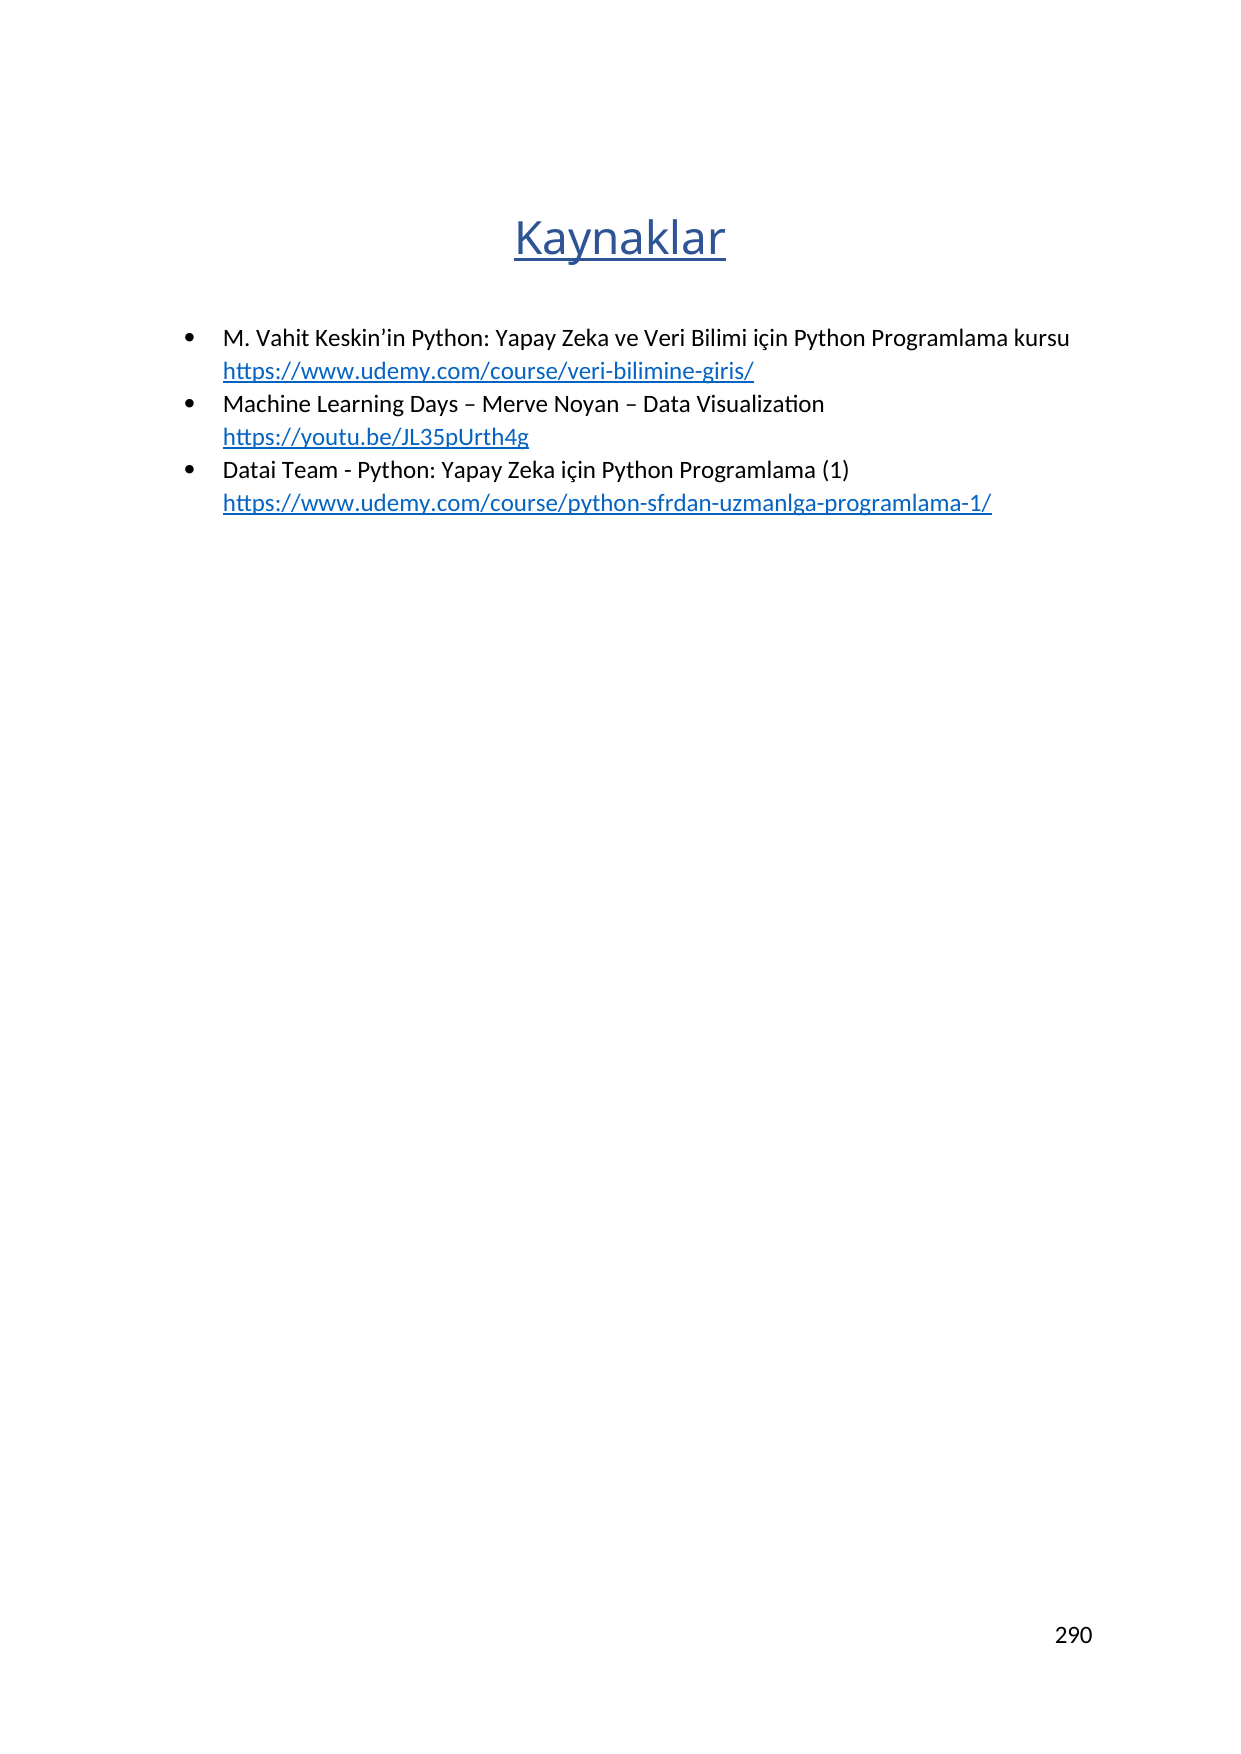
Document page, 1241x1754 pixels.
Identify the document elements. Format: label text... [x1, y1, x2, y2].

subtitle Kaynaklar [148, 206, 1092, 268]
list M. Vahit Keskin’in Python: Yapay Zeka ve Veri Bilimi için Python Programlama kursu [185, 322, 1092, 353]
list Machine Learning Days – Merve Noyan – Data Visualization https://youtu.be/JL35pUrth4g [185, 388, 1092, 452]
list https://www.udemy.com/course/veri-bilimine-giris/ [223, 355, 1092, 386]
list Datai Team - Python: Yapay Zeka için Python Programlama (1) https://www.udemy.com/course/python-sfrdan-uzmanlga-programlama-1/ [185, 454, 1092, 518]
